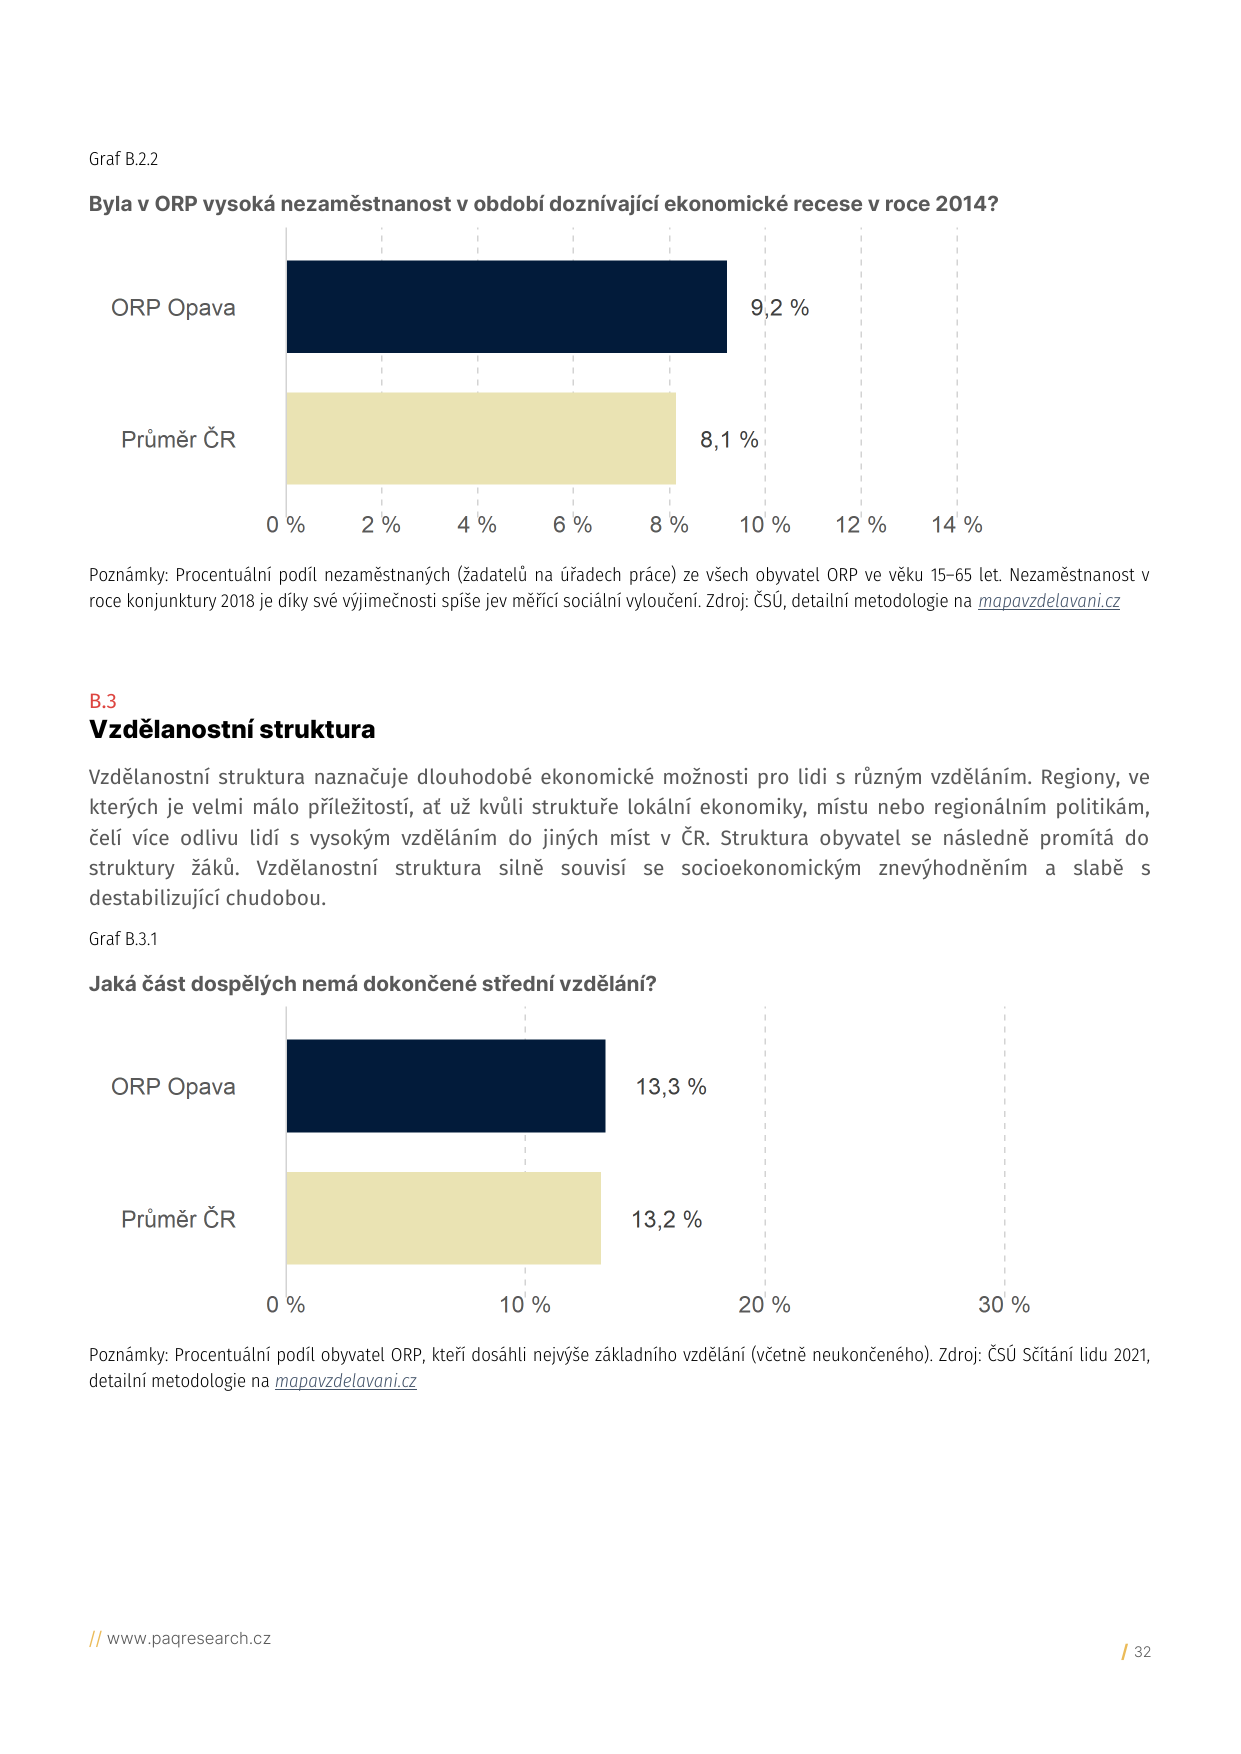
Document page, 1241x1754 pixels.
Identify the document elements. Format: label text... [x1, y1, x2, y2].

text Graf B.2.2 [89, 148, 1152, 170]
picture [88, 216, 1139, 548]
text Vzdělanostní struktura naznačuje dlouhodobé ekonomické možnosti pro lidi s různým vzděláním. Regiony, ve kterých je velmi málo příležitostí, ať už kvůli struktuře lokální ekonomiky, místu nebo regionálním politikám, čelí více odlivu lidí s vysokým vzděláním do jiných míst v ČR. Struktura obyvatel se následně promítá do struktury žáků. Vzdělanostní struktura silně souvisí se socioekonomickým znevýhodněním a slabě s destabilizující chudobou. [89, 760, 1152, 911]
text B.3 [89, 684, 1152, 714]
subtitle Vzdělanostní struktura [89, 714, 1152, 744]
picture [88, 996, 1139, 1328]
text Graf B.3.1 [89, 927, 1152, 950]
text Poznámky: Procentuální podíl obyvatel ORP, kteří dosáhli nejvýše základního vzdělání (včetně neukončeného). Zdroj: ČSÚ Sčítání lidu 2021, detailní metodologie na mapavzdelavani.cz [89, 1344, 1152, 1392]
text Byla v ORP vysoká nezaměstnanost v období doznívající ekonomické recese v roce 2014? [89, 186, 1152, 216]
text Poznámky: Procentuální podíl nezaměstnaných (žadatelů na úřadech práce) ze všech obyvatel ORP ve věku 15–65 let. Nezaměstnanost v roce konjunktury 2018 je díky své výjimečnosti spíše jev měřící sociální vyloučení. Zdroj: ČSÚ, detailní metodologie na mapavzdelavani.cz [89, 564, 1152, 613]
text Jaká část dospělých nemá dokončené střední vzdělání? [89, 966, 1152, 996]
